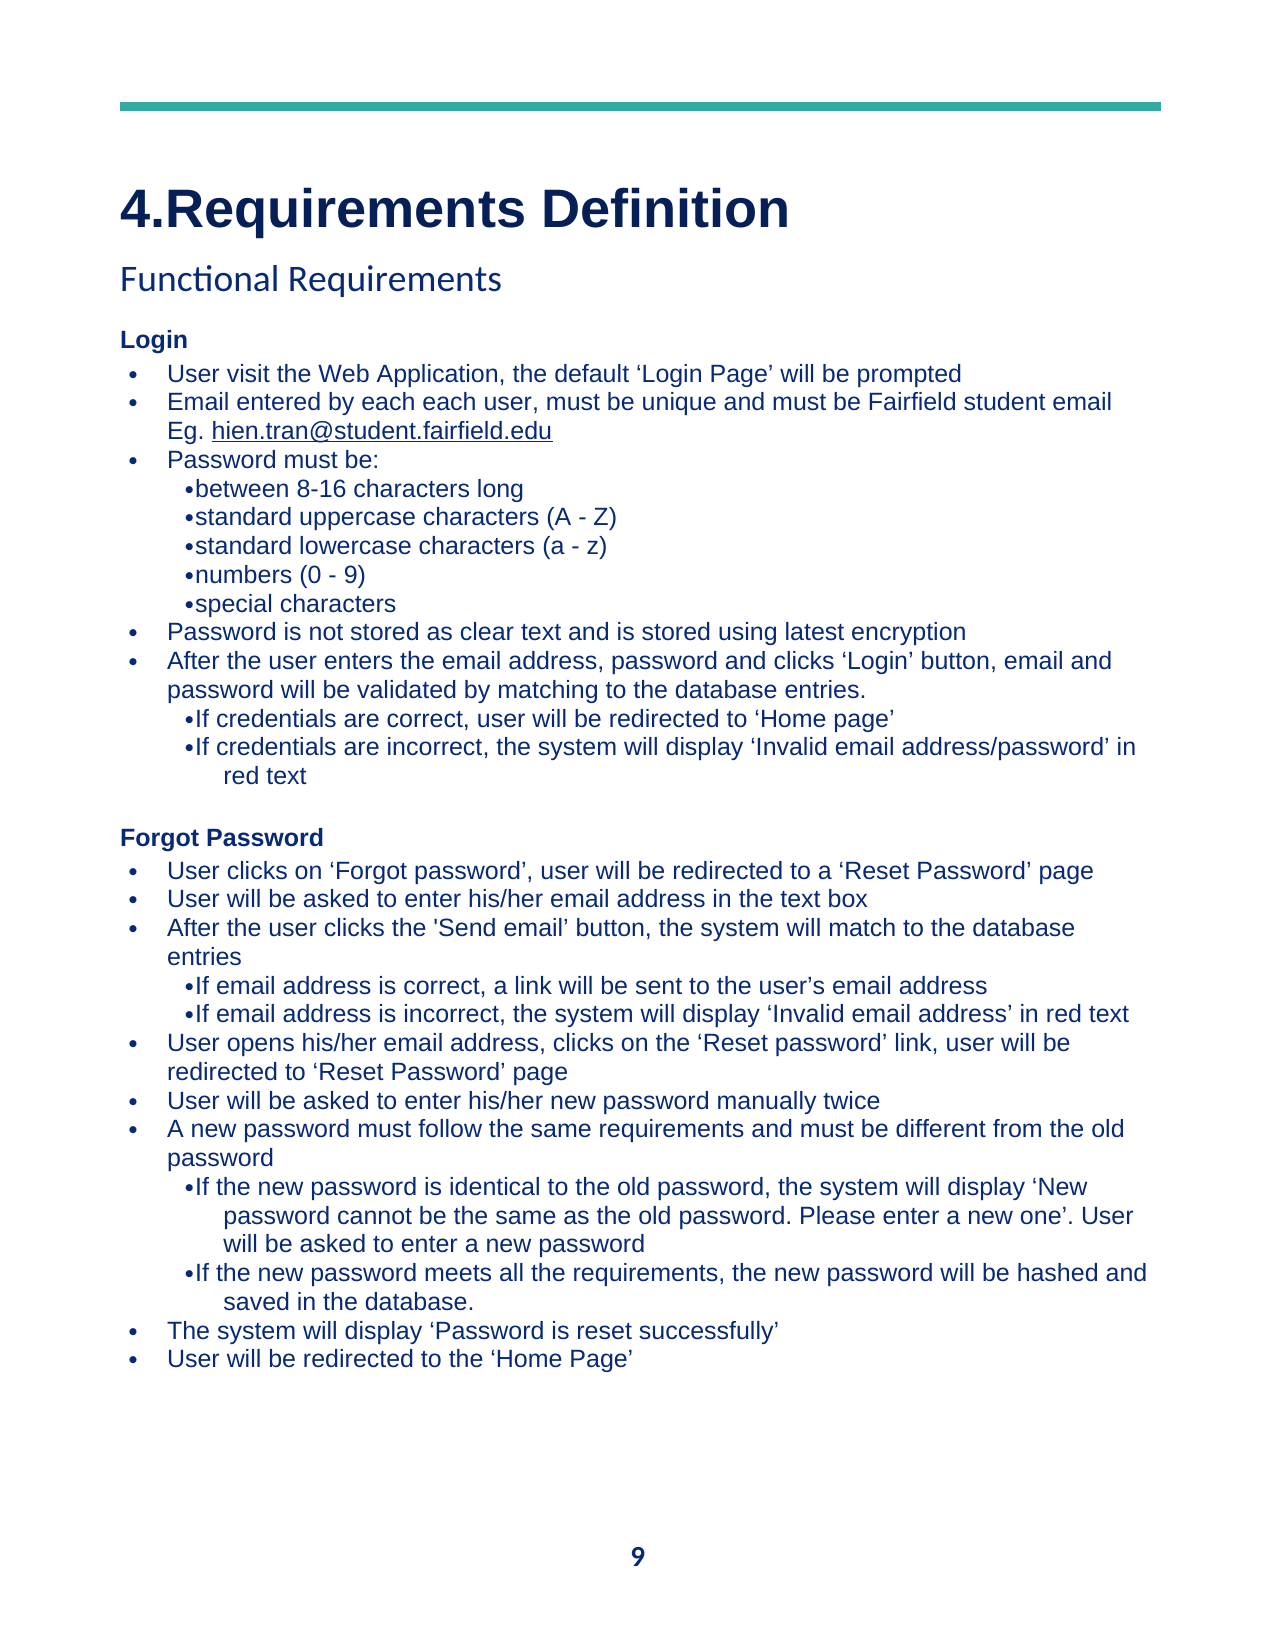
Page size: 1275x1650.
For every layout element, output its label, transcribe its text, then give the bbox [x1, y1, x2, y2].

subtitle 4.Requirements Definition [120, 177, 1155, 239]
list User will be asked to enter his/her email address in the text box [129, 884, 1155, 913]
text Eg. hien.tran@student.fairfield.edu [167, 416, 1155, 445]
list special characters [186, 588, 1155, 617]
list If credentials are incorrect, the system will display ‘Invalid email address/password’ in red text [186, 732, 1155, 790]
list Password is not stored as clear text and is stored using latest encryption [129, 617, 1155, 646]
subtitle Functional Requirements [120, 255, 1155, 301]
list standard lowercase characters (a - z) [186, 531, 1155, 560]
list User will be redirected to the ‘Home Page’ [129, 1344, 1155, 1373]
list If credentials are correct, user will be redirected to ‘Home page’ [186, 703, 1155, 732]
list After the user enters the email address, password and clicks ‘Login’ button, email and password will be validated by matching to the database entries. [129, 646, 1155, 703]
list User clicks on ‘Forgot password’, user will be redirected to a ‘Reset Password’ page [129, 856, 1155, 884]
list If email address is correct, a link will be sent to the user’s email address [186, 971, 1155, 999]
list User visit the Web Application, the default ‘Login Page’ will be prompted [129, 358, 1155, 387]
list Password must be: [129, 445, 1155, 473]
subtitle Forgot Password [120, 823, 1155, 851]
list The system will display ‘Password is reset successfully’ [129, 1316, 1155, 1344]
list If the new password meets all the requirements, the new password will be hashed and saved in the database. [186, 1258, 1155, 1316]
list numbers (0 - 9) [186, 560, 1155, 588]
list A new password must follow the same requirements and must be different from the old password [129, 1114, 1155, 1172]
list between 8-16 characters long [186, 473, 1155, 502]
list If email address is incorrect, the system will display ‘Invalid email address’ in red text [186, 999, 1155, 1028]
list Email entered by each each user, must be unique and must be Fairfield student email [129, 387, 1155, 416]
list User opens his/her email address, clicks on the ‘Reset password’ link, user will be redirected to ‘Reset Password’ page [129, 1028, 1155, 1086]
list After the user clicks the 'Send email’ button, the system will match to the database entries [129, 913, 1155, 971]
list User will be asked to enter his/her new password manually twice [129, 1086, 1155, 1114]
subtitle Login [120, 326, 1155, 354]
list standard uppercase characters (A - Z) [186, 502, 1155, 531]
list If the new password is identical to the old password, the system will display ‘New password cannot be the same as the old password. Please enter a new one’. User will be asked to enter a new password [186, 1172, 1155, 1258]
